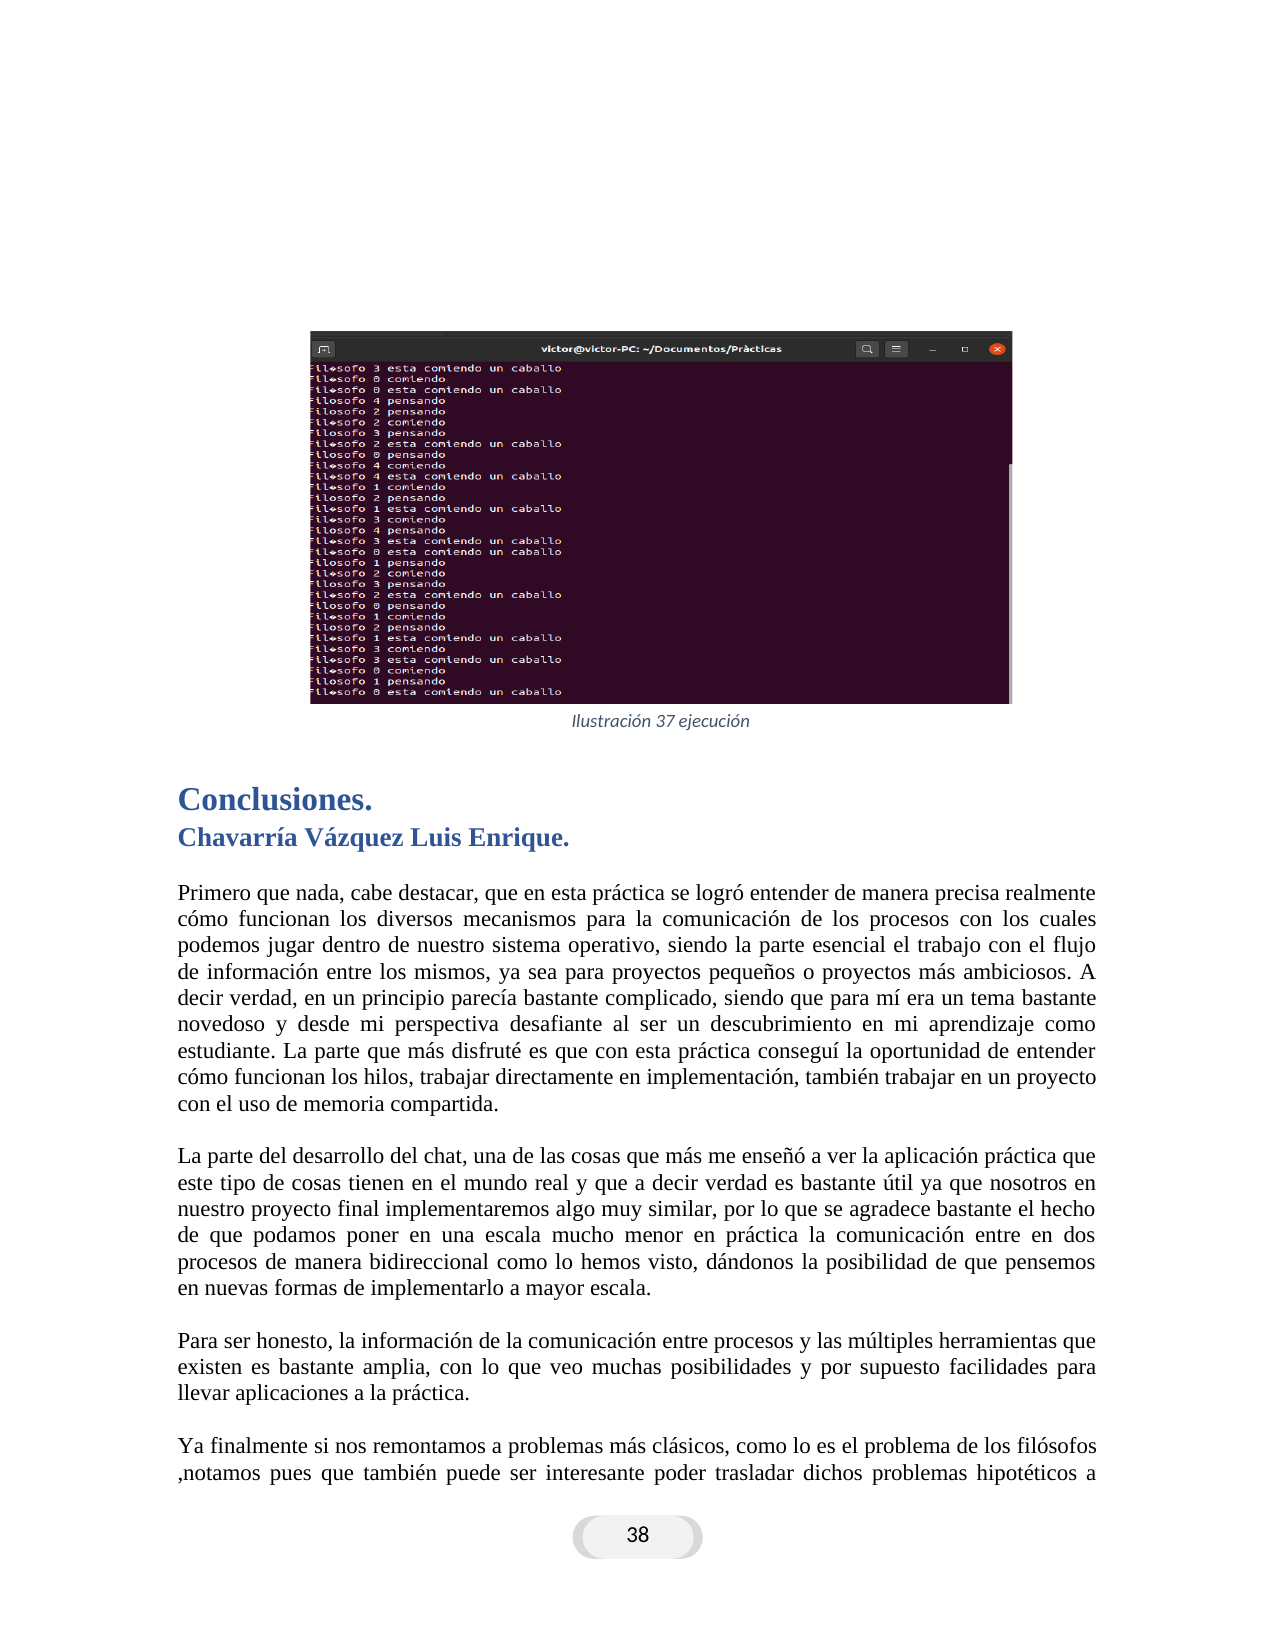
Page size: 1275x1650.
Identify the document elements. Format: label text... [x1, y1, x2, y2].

text Primero que nada, cabe destacar, que en esta práctica se logró entender de manera precisa realmente cómo funcionan los diversos mecanismos para la comunicación de los procesos con los cuales podemos jugar dentro de nuestro sistema operativo, siendo la parte esencial el trabajo con el flujo de información entre los mismos, ya sea para proyectos pequeños o proyectos más ambiciosos. A decir verdad, en un principio parecía bastante complicado, siendo que para mí era un tema bastante novedoso y desde mi perspectiva desafiante al ser un descubrimiento en mi aprendizaje como estudiante. La parte que más disfruté es que con esta práctica conseguí la oportunidad de entender cómo funcionan los hilos, trabajar directamente en implementación, también trabajar en un proyecto con el uso de memoria compartida. [177, 879, 1098, 1116]
text Para ser honesto, la información de la comunicación entre procesos y las múltiples herramientas que existen es bastante amplia, con lo que veo muchas posibilidades y por supuesto facilidades para llevar aplicaciones a la práctica. [177, 1327, 1098, 1406]
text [177, 1432, 1098, 1485]
subtitle Conclusiones. [177, 779, 1098, 817]
subtitle Chavarría Vázquez Luis Enrique. [177, 821, 1098, 852]
text La parte del desarrollo del chat, una de las cosas que más me enseñó a ver la aplicación práctica que este tipo de cosas tienen en el mundo real y que a decir verdad es bastante útil ya que nosotros en nuestro proyecto final implementaremos algo muy similar, por lo que se agradece bastante el hecho de que podamos poner en una escala mucho menor en práctica la comunicación entre en dos procesos de manera bidireccional como lo hemos visto, dándonos la posibilidad de que pensemos en nuevas formas de implementarlo a mayor escala. [177, 1142, 1098, 1300]
picture [310, 331, 1013, 704]
